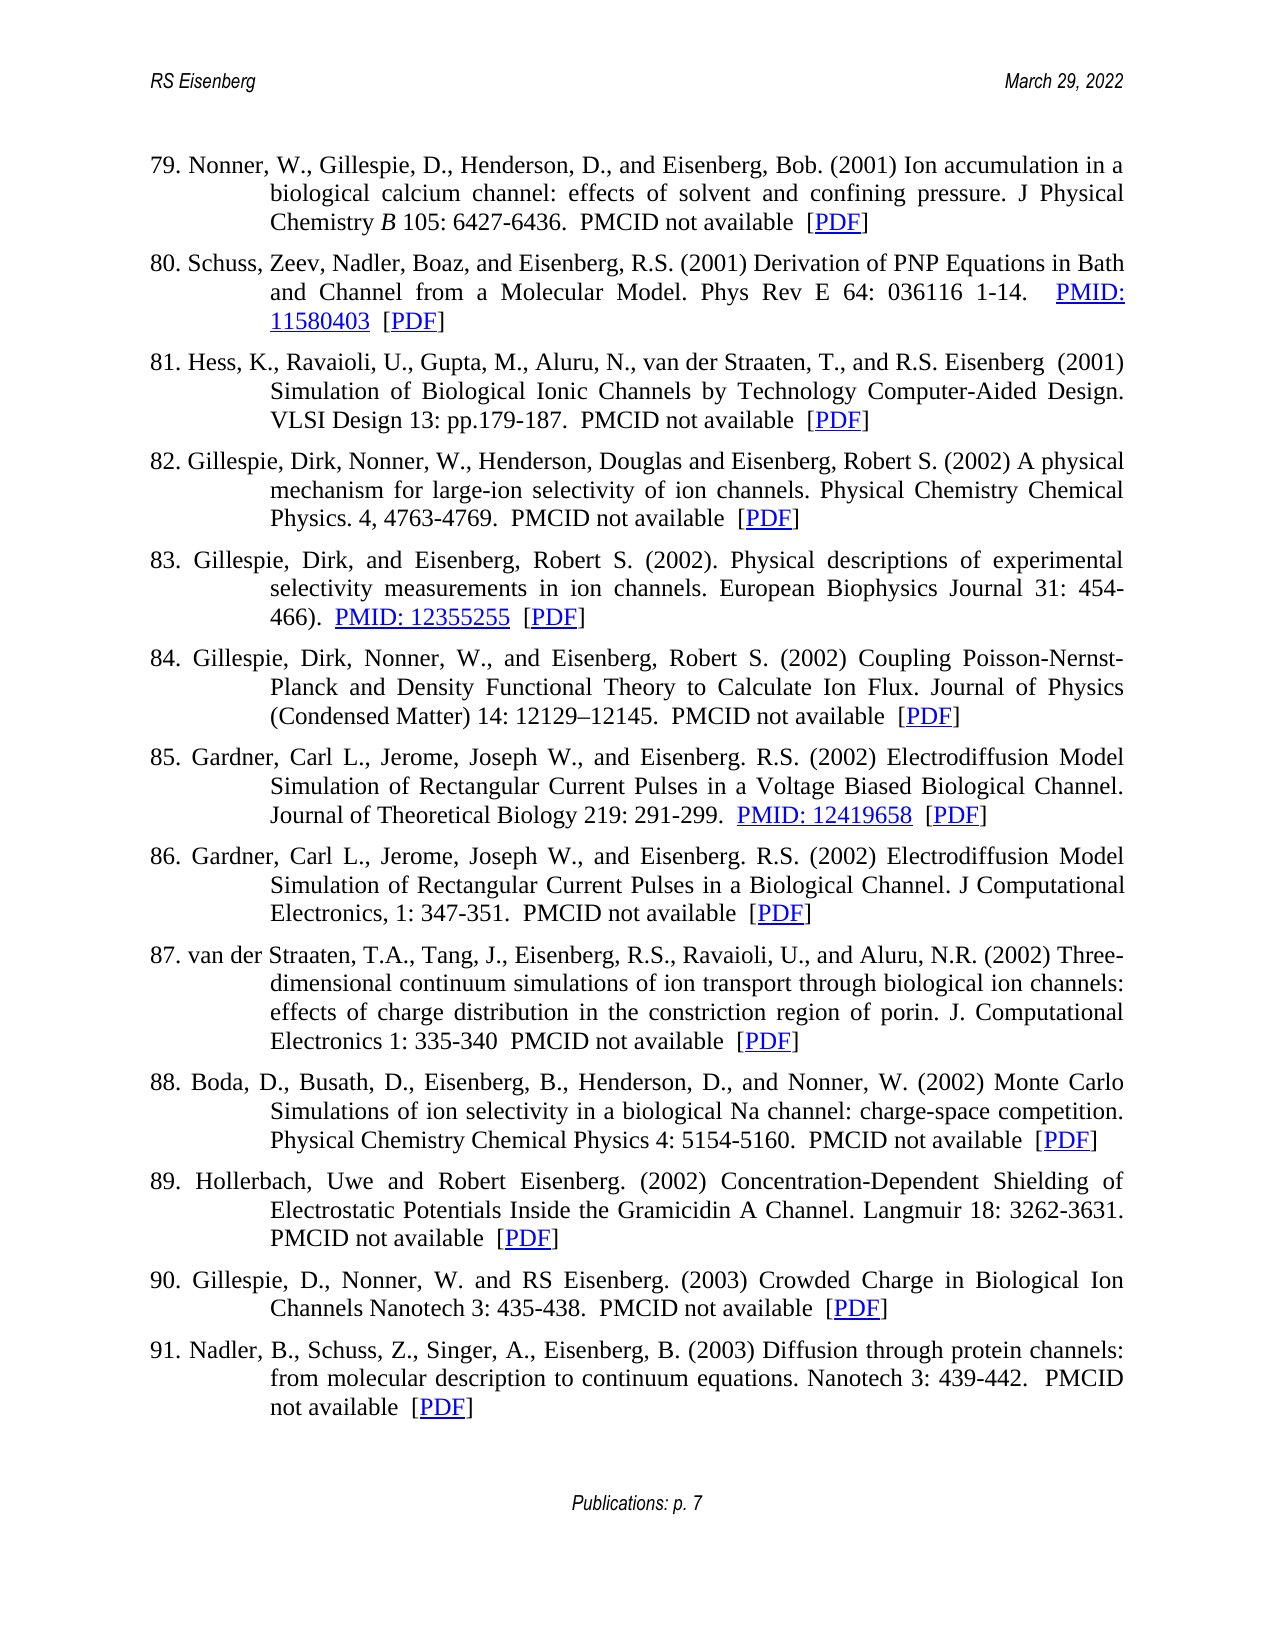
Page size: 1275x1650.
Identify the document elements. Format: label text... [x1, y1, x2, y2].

text 81. Hess, K., Ravaioli, U., Gupta, M., Aluru, N., van der Straaten, T., and R.S. Eisenberg (2001) Simulation of Biological Ionic Channels by Technology Computer-Aided Design. VLSI Design 13: pp.179-187. PMCID not available [PDF] [150, 347, 1125, 433]
text 87. van der Straaten, T.A., Tang, J., Eisenberg, R.S., Ravaioli, U., and Aluru, N.R. (2002) Three-dimensional continuum simulations of ion transport through biological ion channels: effects of charge distribution in the constriction region of porin. J. Computational Electronics 1: 335-340 PMCID not available [PDF] [150, 940, 1125, 1055]
text 84. Gillespie, Dirk, Nonner, W., and Eisenberg, Robert S. (2002) Coupling Poisson-Nernst-Planck and Density Functional Theory to Calculate Ion Flux. Journal of Physics (Condensed Matter) 14: 12129–12145. PMCID not available [PDF] [150, 643, 1125, 730]
text 90. Gillespie, D., Nonner, W. and RS Eisenberg. (2003) Crowded Charge in Biological Ion Channels Nanotech 3: 435-438. PMCID not available [PDF] [150, 1265, 1125, 1322]
text 85. Gardner, Carl L., Jerome, Joseph W., and Eisenberg. R.S. (2002) Electrodiffusion Model Simulation of Rectangular Current Pulses in a Voltage Biased Biological Channel. Journal of Theoretical Biology 219: 291-299. PMID: 12419658 [PDF] [150, 742, 1125, 828]
text 79. Nonner, W., Gillespie, D., Henderson, D., and Eisenberg, Bob. (2001) Ion accumulation in a biological calcium channel: effects of solvent and confining pressure. J Physical Chemistry B 105: 6427-6436. PMCID not available [PDF] [150, 150, 1125, 236]
text 86. Gardner, Carl L., Jerome, Joseph W., and Eisenberg. R.S. (2002) Electrodiffusion Model Simulation of Rectangular Current Pulses in a Biological Channel. J Computational Electronics, 1: 347-351. PMCID not available [PDF] [150, 841, 1125, 927]
text 80. Schuss, Zeev, Nadler, Boaz, and Eisenberg, R.S. (2001) Derivation of PNP Equations in Bath and Channel from a Molecular Model. Phys Rev E 64: 036116 1-14. PMID: 11580403 [PDF] [150, 248, 1125, 335]
text 82. Gillespie, Dirk, Nonner, W., Henderson, Douglas and Eisenberg, Robert S. (2002) A physical mechanism for large-ion selectivity of ion channels. Physical Chemistry Chemical Physics. 4, 4763-4769. PMCID not available [PDF] [150, 446, 1125, 532]
text 89. Hollerbach, Uwe and Robert Eisenberg. (2002) Concentration-Dependent Shielding of Electrostatic Potentials Inside the Gramicidin A Channel. Langmuir 18: 3262-3631. PMCID not available [PDF] [150, 1166, 1125, 1252]
text 91. Nadler, B., Schuss, Z., Singer, A., Eisenberg, B. (2003) Diffusion through protein channels: from molecular description to continuum equations. Nanotech 3: 439-442. PMCID not available [PDF] [150, 1335, 1125, 1421]
text 88. Boda, D., Busath, D., Eisenberg, B., Henderson, D., and Nonner, W. (2002) Monte Carlo Simulations of ion selectivity in a biological Na channel: charge-space competition. Physical Chemistry Chemical Physics 4: 5154-5160. PMCID not available [PDF] [150, 1067, 1125, 1153]
text 83. Gillespie, Dirk, and Eisenberg, Robert S. (2002). Physical descriptions of experimental selectivity measurements in ion channels. European Biophysics Journal 31: 454-466). PMID: 12355255 [PDF] [150, 545, 1125, 631]
